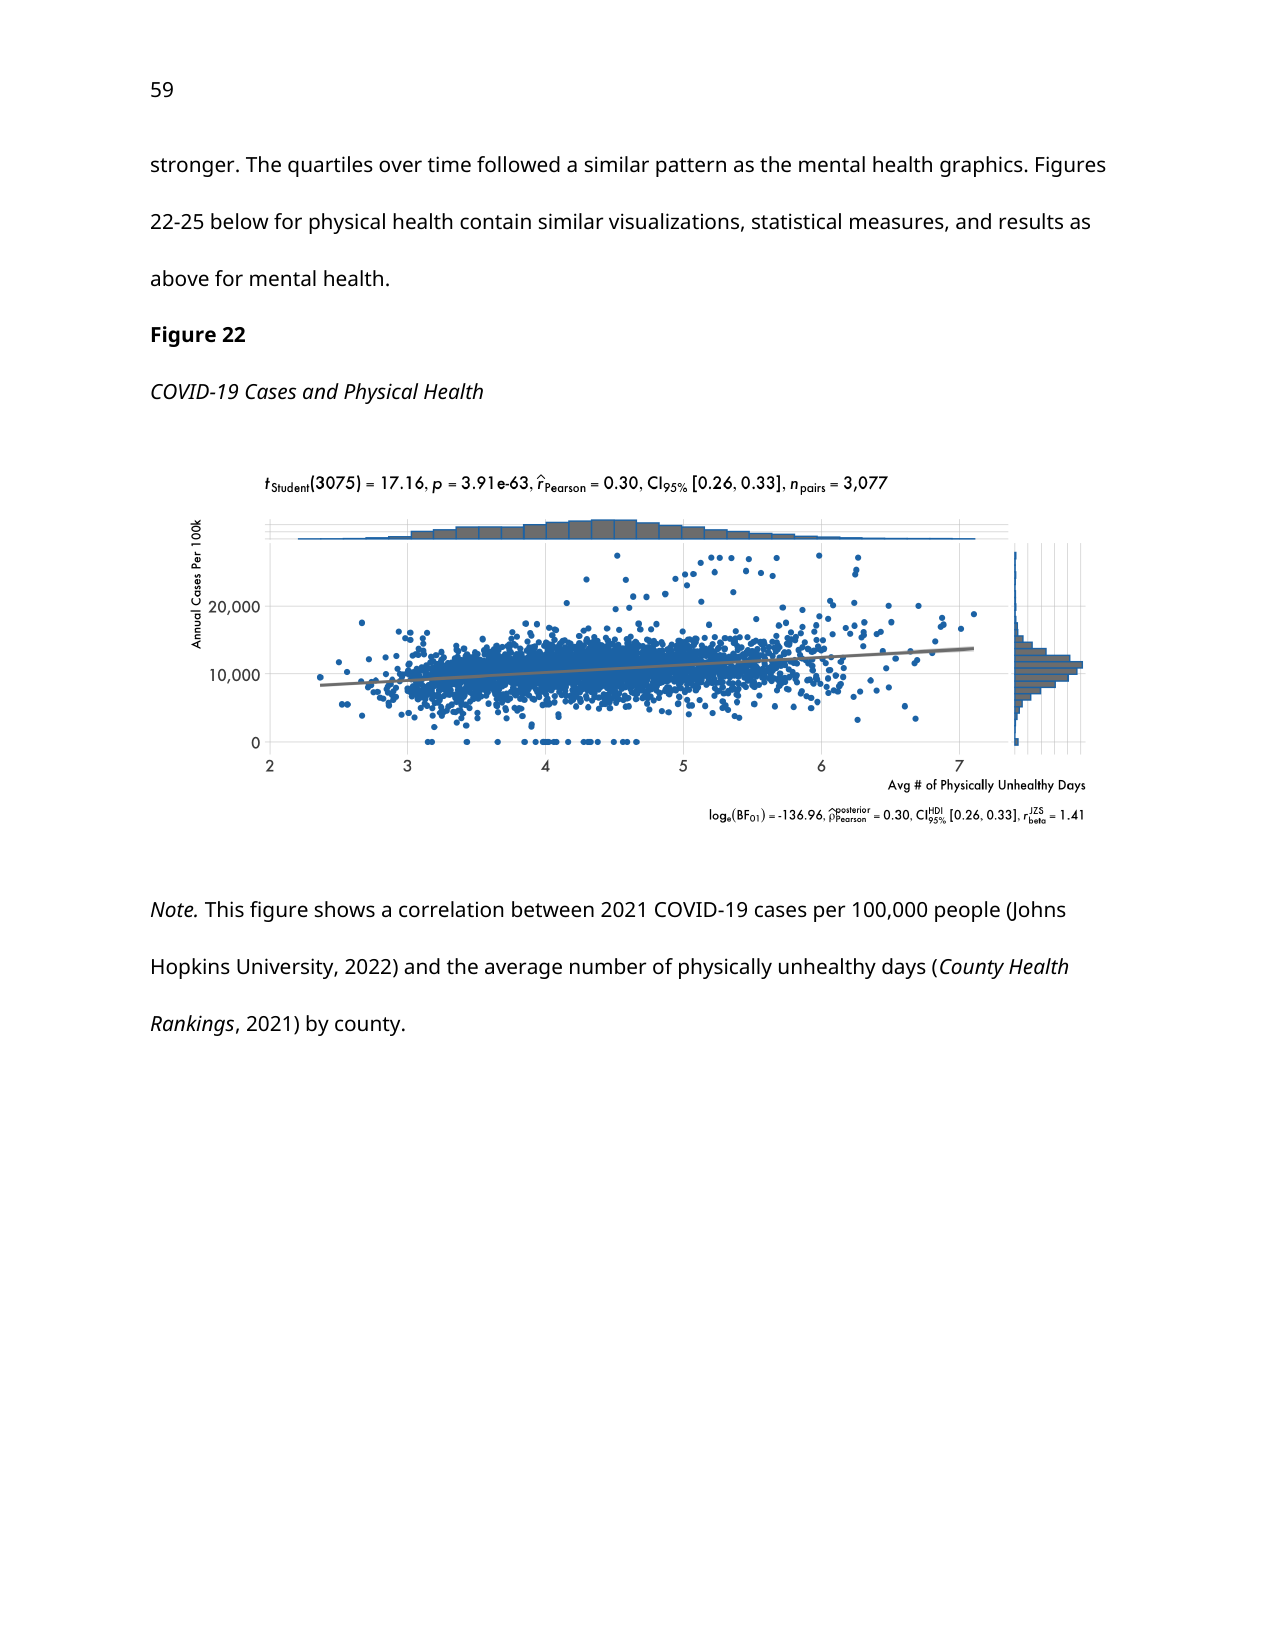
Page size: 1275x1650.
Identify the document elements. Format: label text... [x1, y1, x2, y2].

text COVID-19 Cases and Physical Health [150, 377, 1125, 406]
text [150, 150, 1125, 292]
picture [150, 434, 1125, 867]
text Figure 22 [150, 321, 1125, 349]
text Note. This figure shows a correlation between 2021 COVID-19 cases per 100,000 people (Johns Hopkins University, 2022) and the average number of physically unhealthy days (County Health Rankings, 2021) by county. [150, 895, 1125, 1037]
